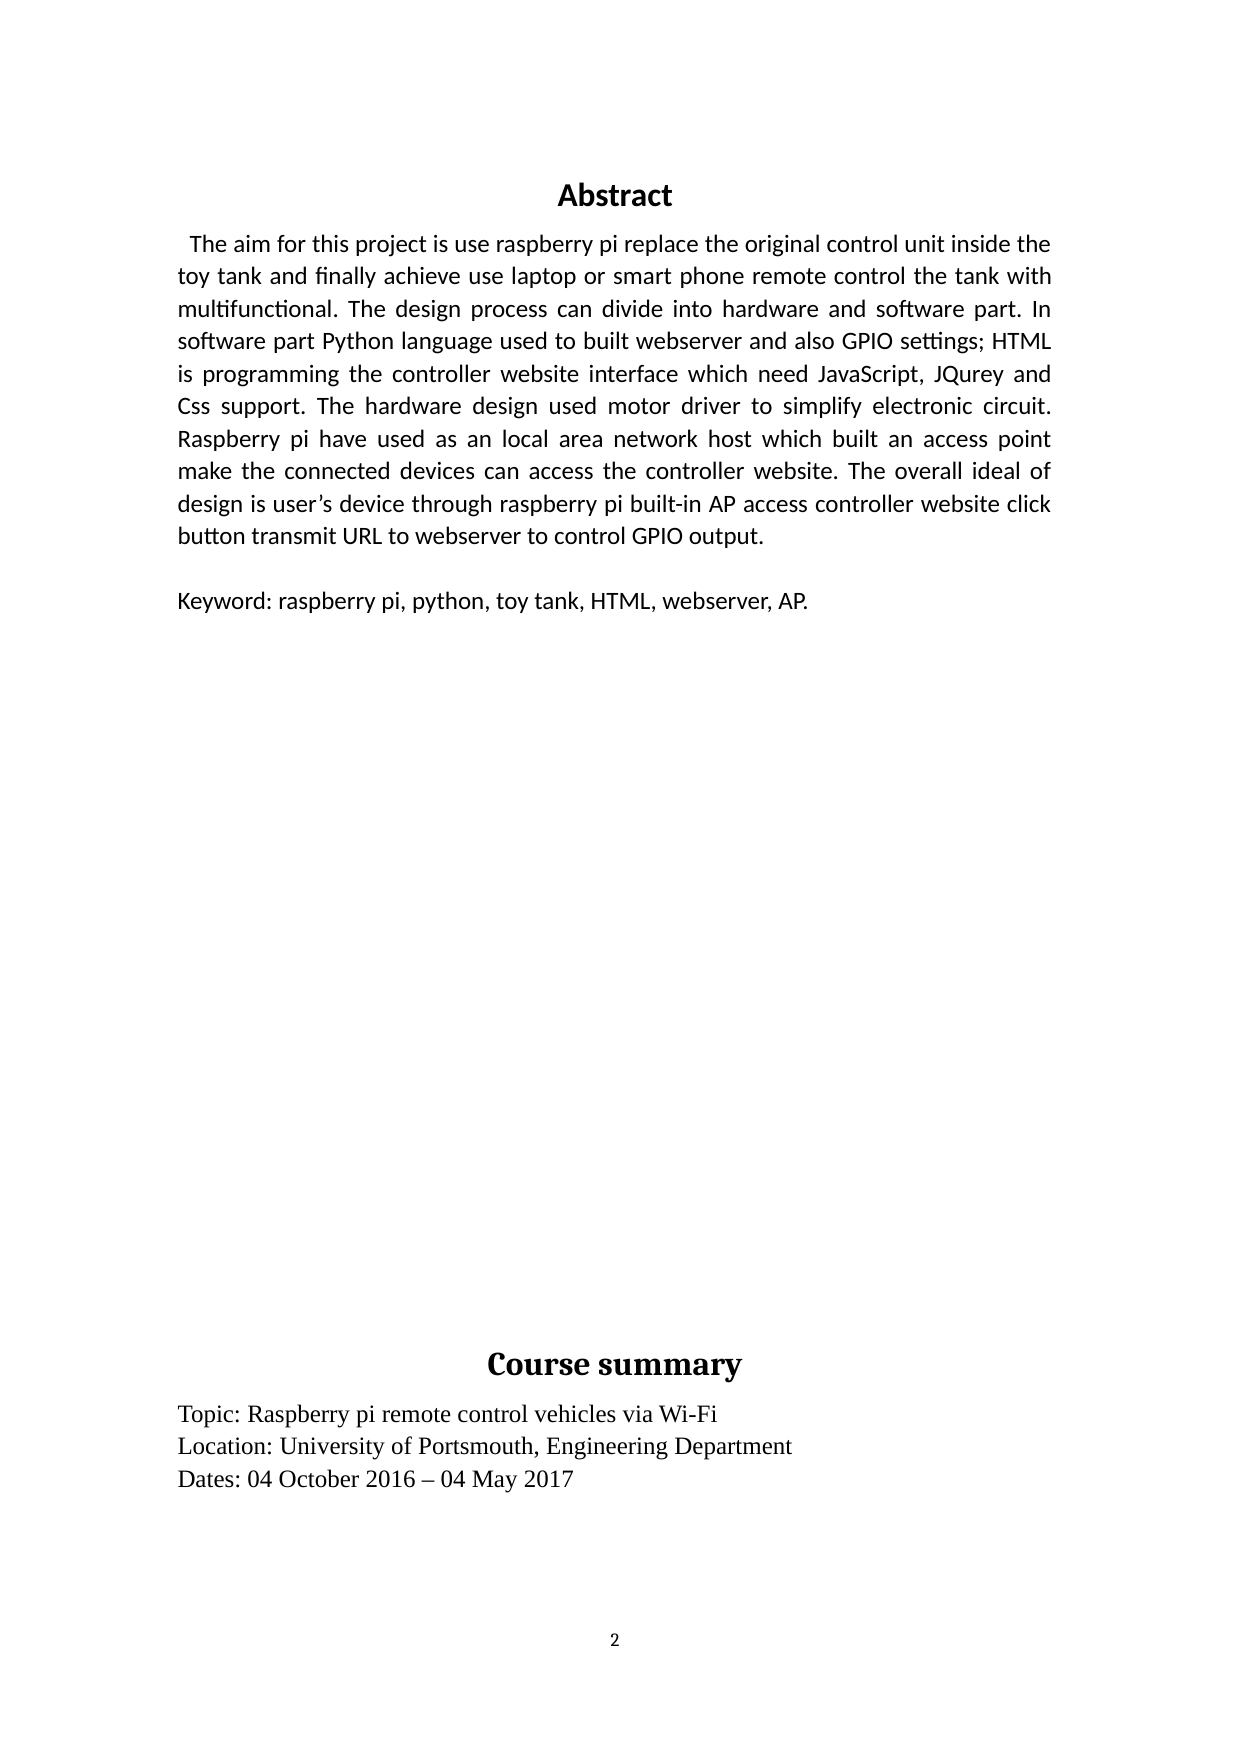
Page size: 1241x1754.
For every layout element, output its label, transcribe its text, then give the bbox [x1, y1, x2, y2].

text Dates: 04 October 2016 – 04 May 2017 [177, 1462, 1053, 1494]
text Abstract [177, 162, 1053, 227]
text Topic: Raspberry pi remote control vehicles via Wi-Fi [177, 1397, 1053, 1429]
text The aim for this project is use raspberry pi replace the original control unit inside the toy tank and finally achieve use laptop or smart phone remote control the tank with multifunctional. The design process can divide into hardware and software part. In software part Python language used to built webserver and also GPIO settings; HTML is programming the controller website interface which need JavaScript, JQurey and Css support. The hardware design used motor driver to simplify electronic circuit. Raspberry pi have used as an local area network host which built an access point make the connected devices can access the controller website. The overall ideal of design is user’s device through raspberry pi built-in AP access controller website click button transmit URL to webserver to control GPIO output. [177, 227, 1053, 552]
text Location: University of Portsmouth, Engineering Department [177, 1429, 1053, 1462]
text Keyword: raspberry pi, python, toy tank, HTML, webserver, AP. [177, 584, 1053, 617]
text Course summary [177, 1332, 1053, 1397]
